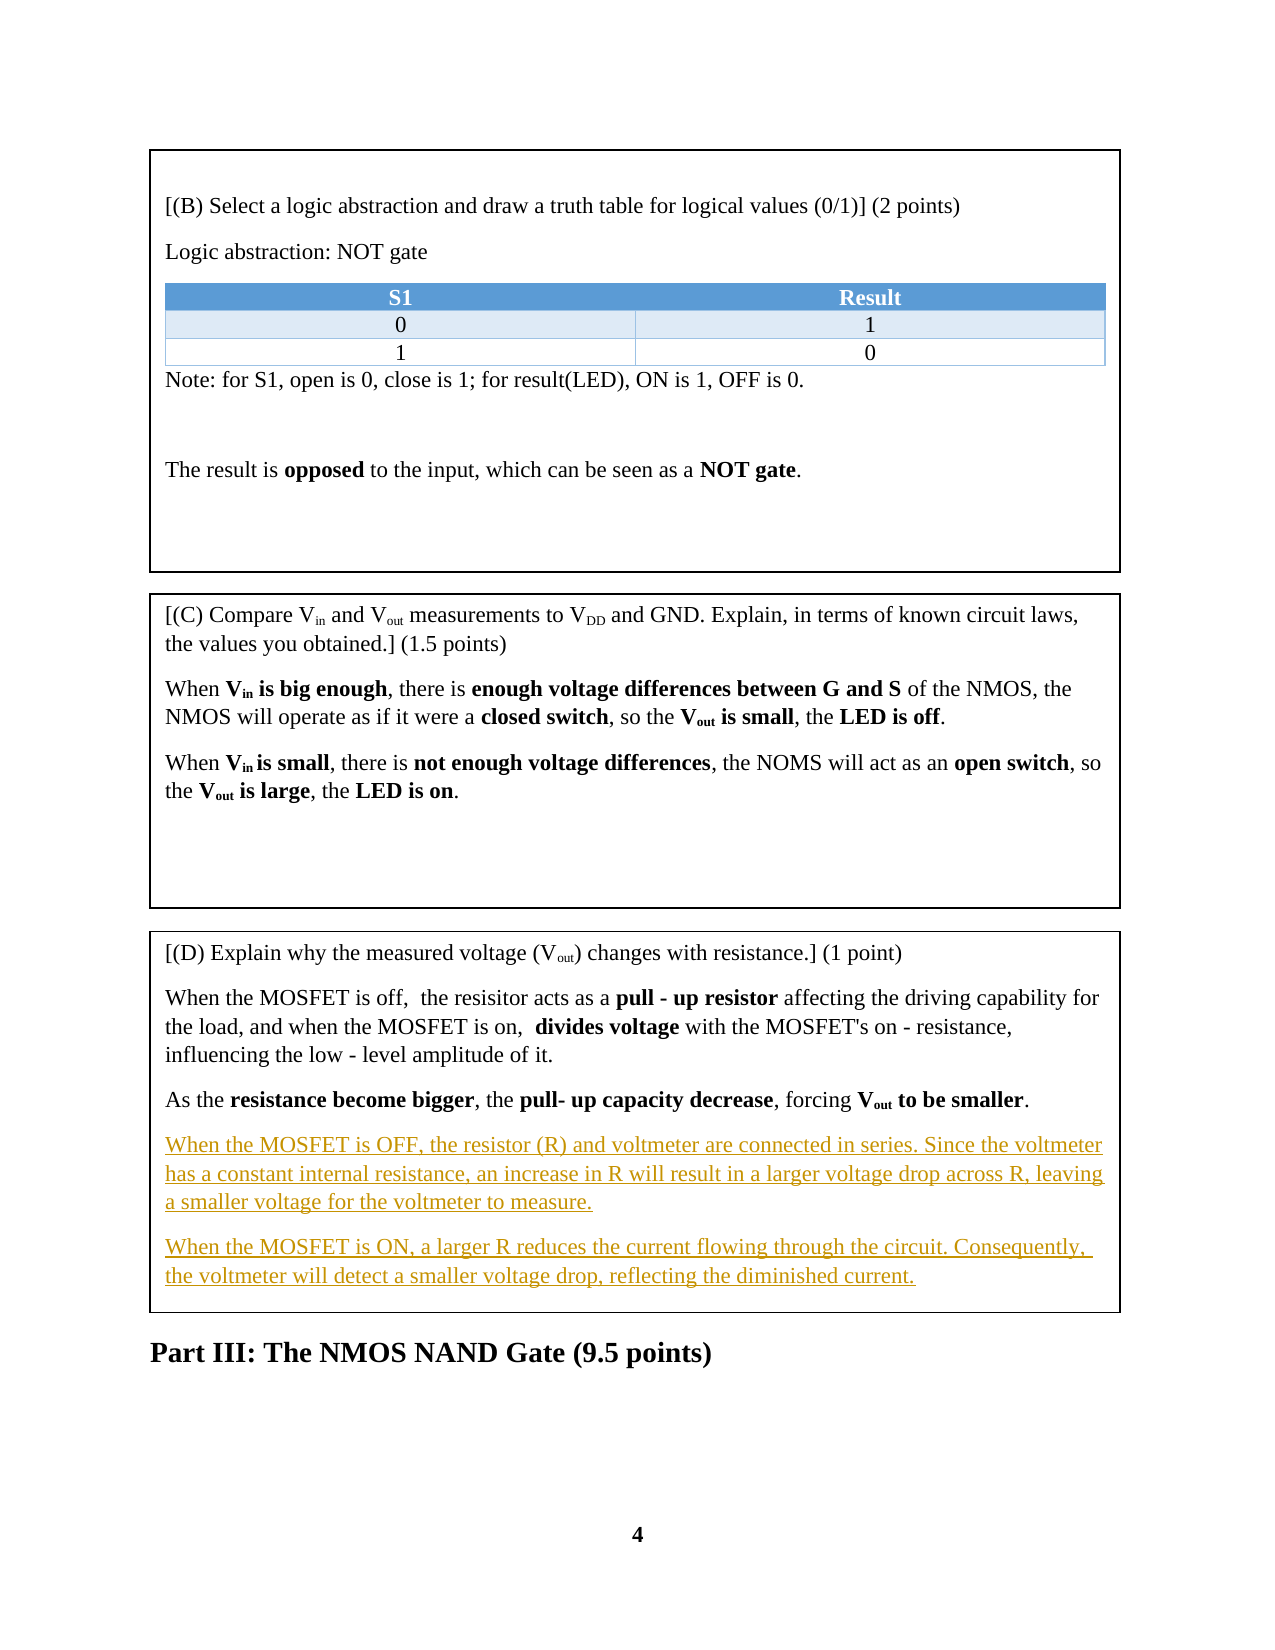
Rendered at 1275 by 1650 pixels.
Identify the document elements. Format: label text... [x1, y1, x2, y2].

text Part III: The NMOS NAND Gate (9.5 points) [150, 1335, 1125, 1368]
